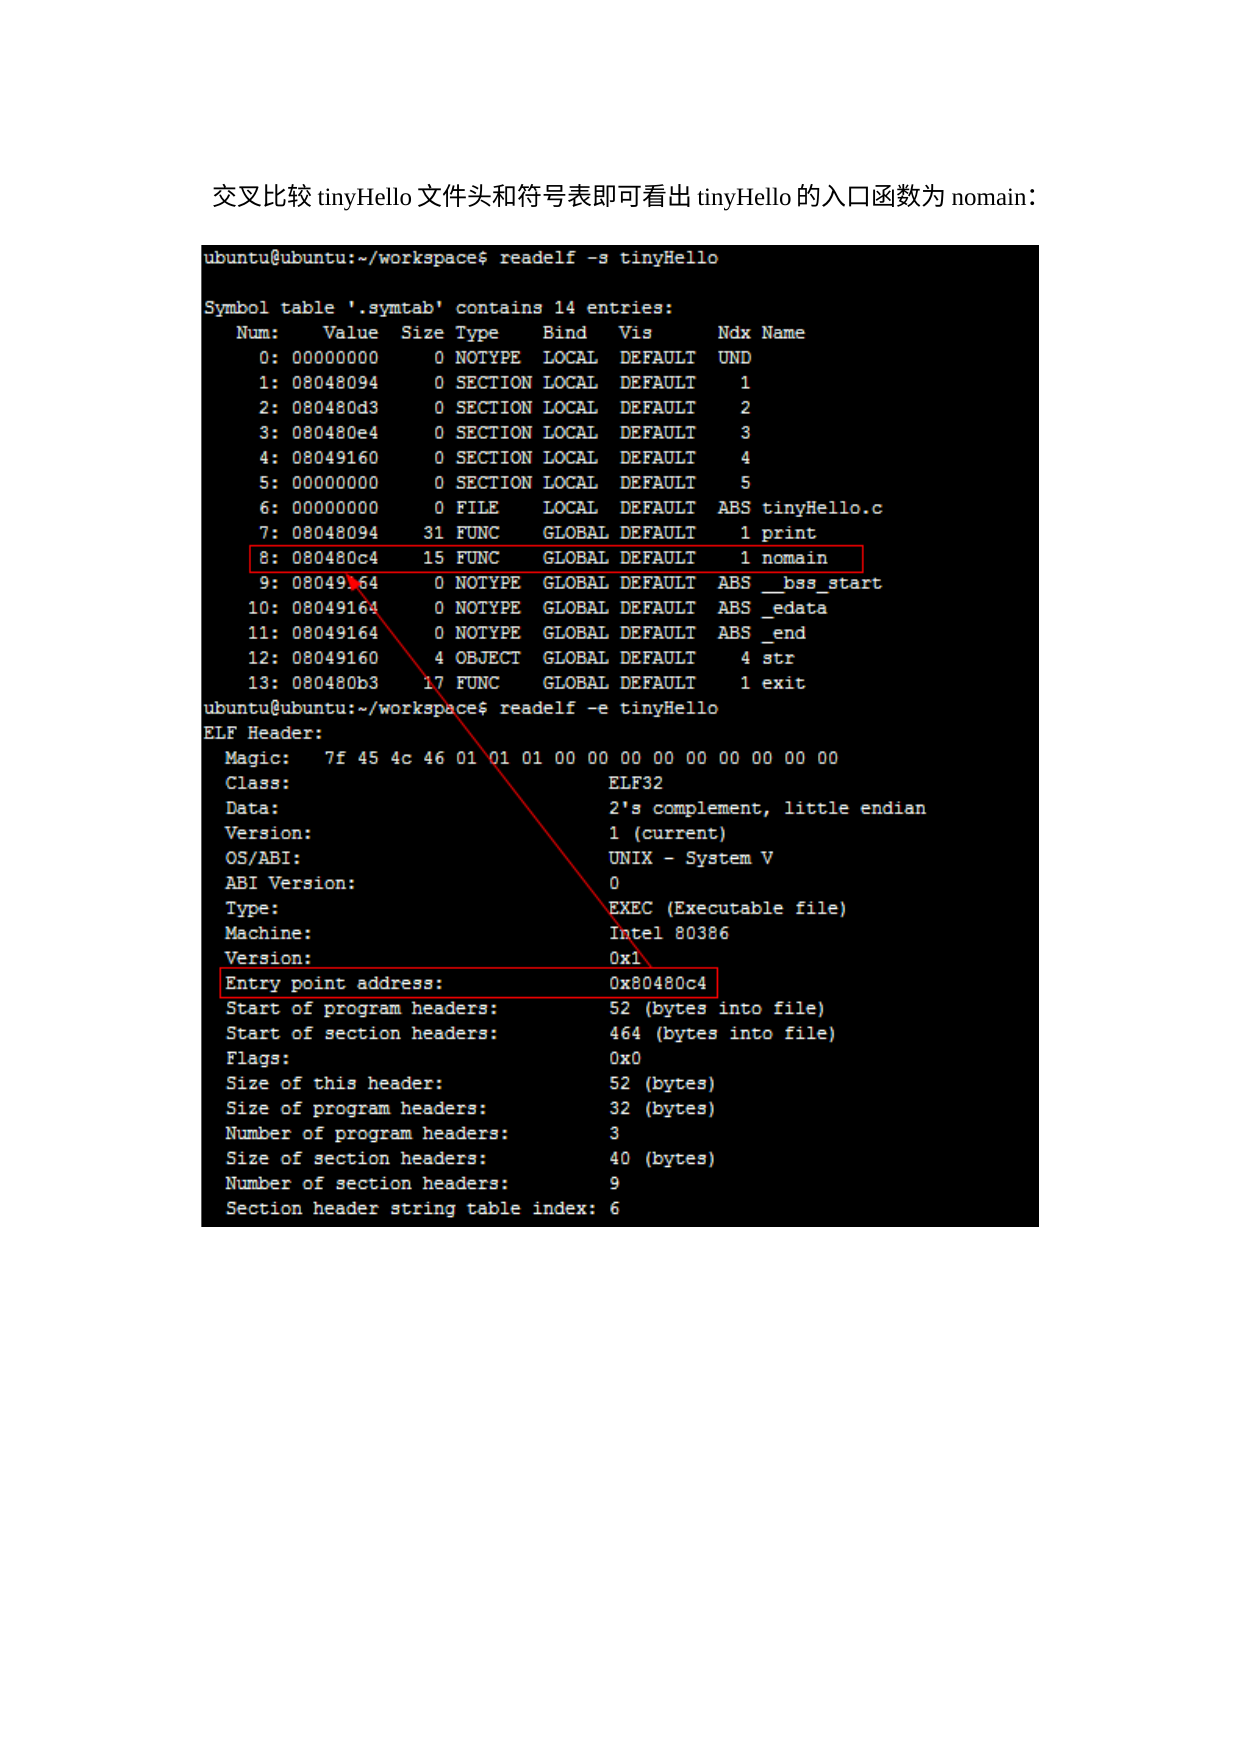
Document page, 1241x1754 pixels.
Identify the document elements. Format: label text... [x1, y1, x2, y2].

text 交叉比较tinyHello文件头和符号表即可看出tinyHello的入口函数为nomain： [187, 162, 1053, 227]
picture [201, 245, 1039, 1227]
